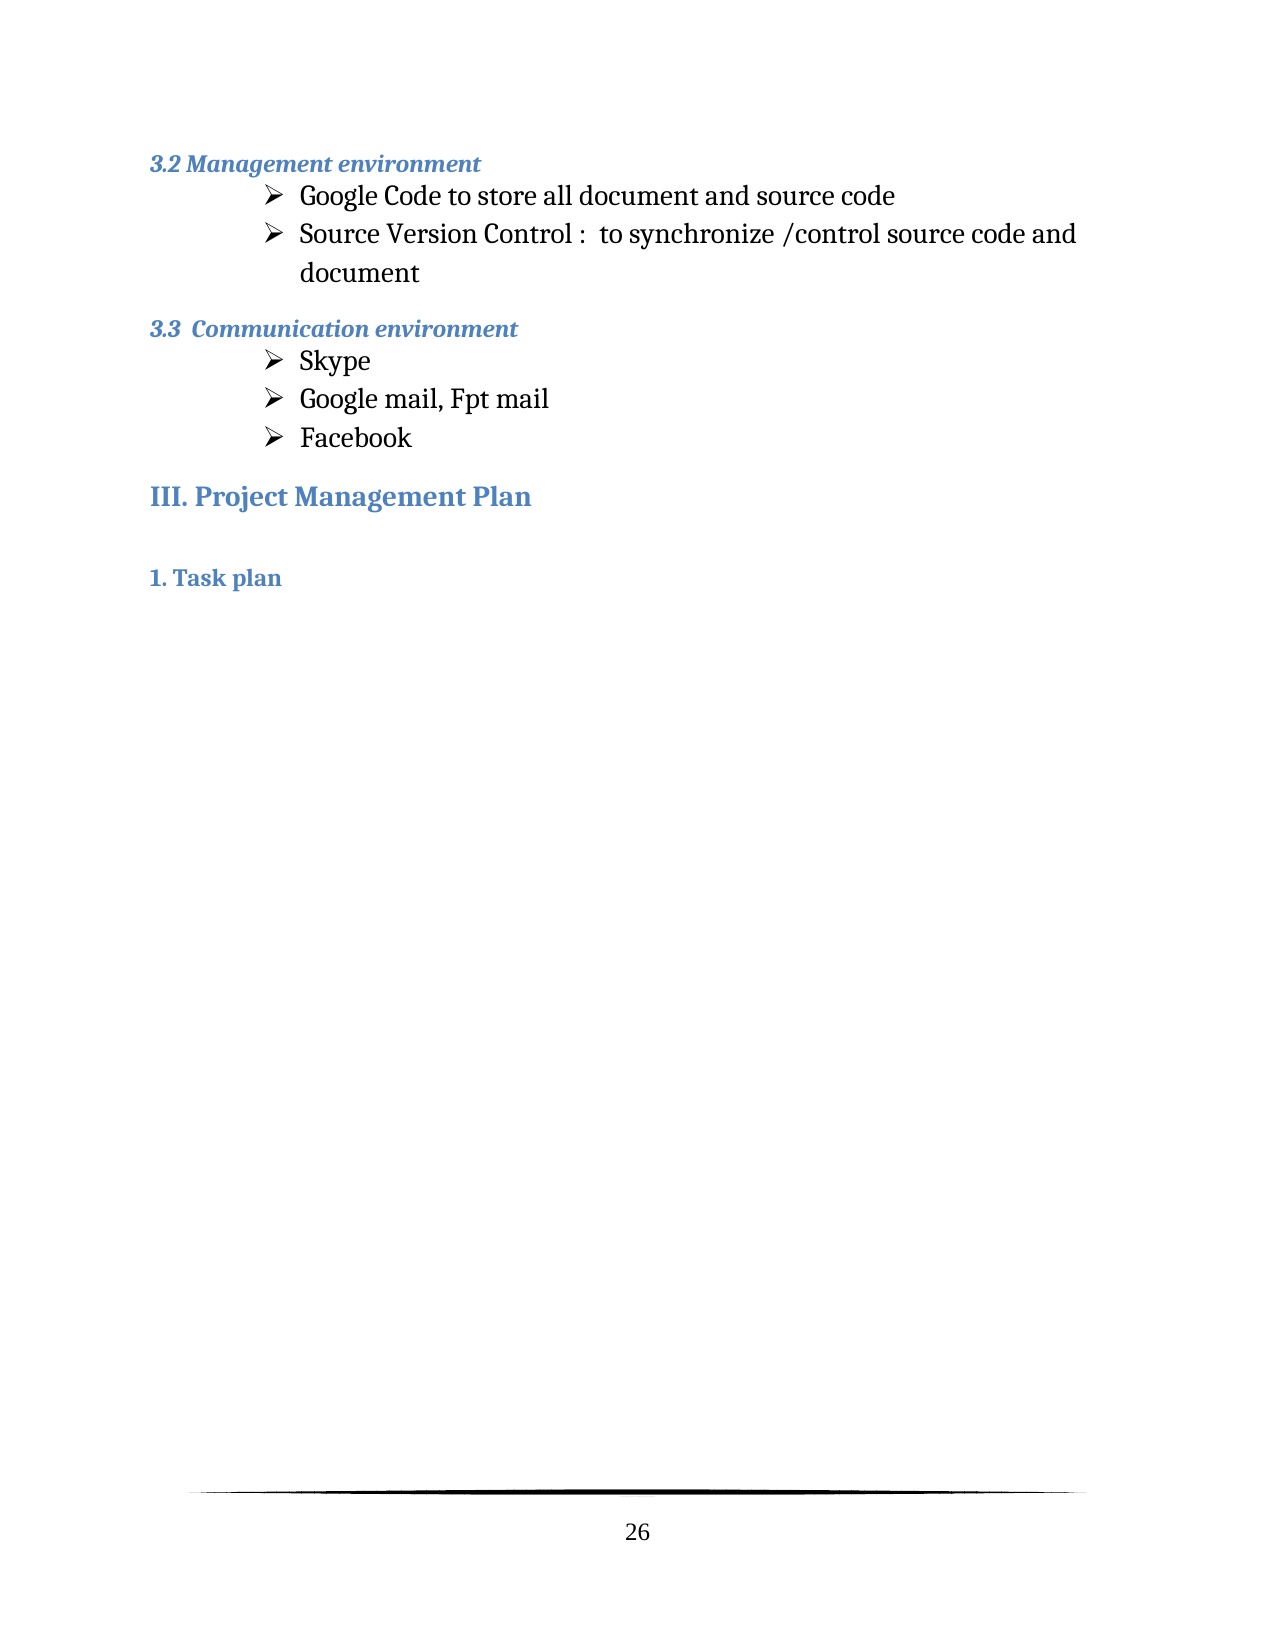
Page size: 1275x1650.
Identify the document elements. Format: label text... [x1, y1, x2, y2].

list Source Version Control : to synchronize /control source code and document [262, 217, 1125, 289]
picture [189, 1488, 1087, 1497]
list Facebook [262, 421, 1125, 454]
subtitle 3.3 Communication environment [150, 315, 1125, 344]
subtitle 3.2 Management environment [150, 150, 1125, 179]
subtitle III. Project Management Plan [150, 480, 1125, 514]
list Google mail, Fpt mail [262, 382, 1125, 416]
subtitle 1. Task plan [150, 563, 1125, 592]
list Google Code to store all document and source code [262, 179, 1125, 212]
list Skype [262, 344, 1125, 377]
